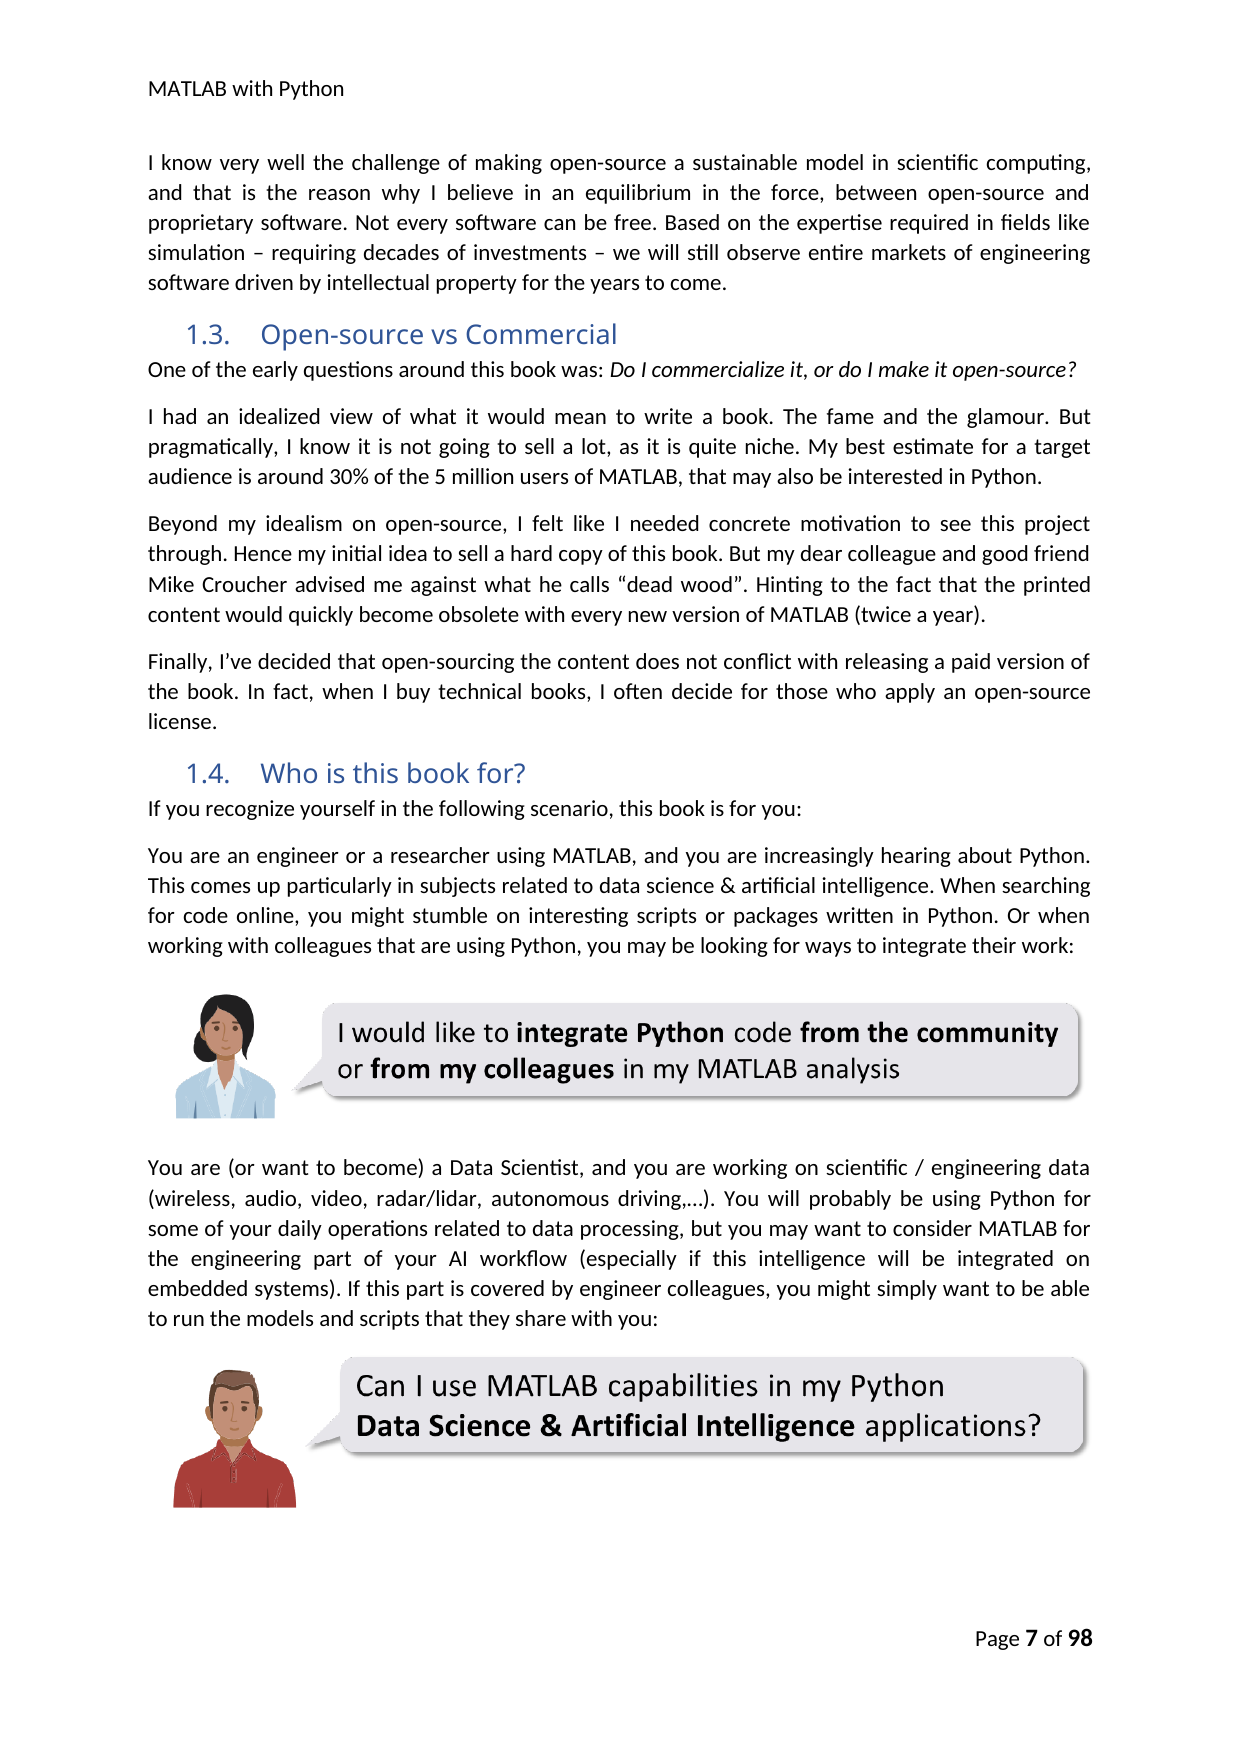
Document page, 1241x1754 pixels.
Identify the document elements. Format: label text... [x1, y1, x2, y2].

subtitle Open-source vs Commercial [185, 315, 1093, 352]
text I know very well the challenge of making open-source a sustainable model in scientific computing, and that is the reason why I believe in an equilibrium in the force, between open-source and proprietary software. Not every software can be free. Based on the expertise required in fields like simulation – requiring decades of investments – we will still observe entire markets of engineering software driven by intellectual property for the years to come. [148, 148, 1093, 296]
text You are an engineer or a researcher using MATLAB, and you are increasingly hearing about Python. This comes up particularly in subjects related to data science & artificial intelligence. When searching for code online, you might stumble on interesting scripts or packages written in Python. Or when working with colleagues that are using Python, you may be looking for ways to integrate their work: [148, 841, 1093, 959]
text One of the early questions around this book was: Do I commercialize it, or do I make it open-source? [148, 355, 1093, 383]
text You are (or want to become) a Data Scientist, and you are working on scientific / engineering data (wireless, audio, video, radar/lidar, autonomous driving,…). You will probably be using Python for some of your daily operations related to data processing, but you may want to consider MATLAB for the engineering part of your AI workflow (especially if this intelligence will be integrated on embedded systems). If this part is covered by engineer colleagues, you might simply want to be able to run the models and scripts that they share with you: [148, 1153, 1093, 1332]
text Beyond my idealism on open-source, I felt like I needed concrete motivation to see this project through. Hence my initial idea to sell a hard copy of this book. But my dear colleague and good friend Mike Croucher advised me against what he calls “dead wood”. Hinting to the fact that the printed content would quickly become obsolete with every new version of MATLAB (twice a year). [148, 509, 1093, 628]
picture [147, 1351, 1093, 1526]
picture [147, 978, 1093, 1135]
subtitle Who is this book for? [185, 754, 1093, 791]
text If you recognize yourself in the following scenario, this book is for you: [148, 794, 1093, 822]
text Finally, I’ve decided that open-sourcing the content does not conflict with releasing a paid version of the book. In fact, when I buy technical books, I often decide for those who apply an open-source license. [148, 647, 1093, 735]
text I had an idealized view of what it would mean to write a book. The fame and the glamour. But pragmatically, I know it is not going to sell a lot, as it is quite niche. My best estimate for a target audience is around 30% of the 5 million users of MATLAB, that may also be interested in Python. [148, 402, 1093, 490]
